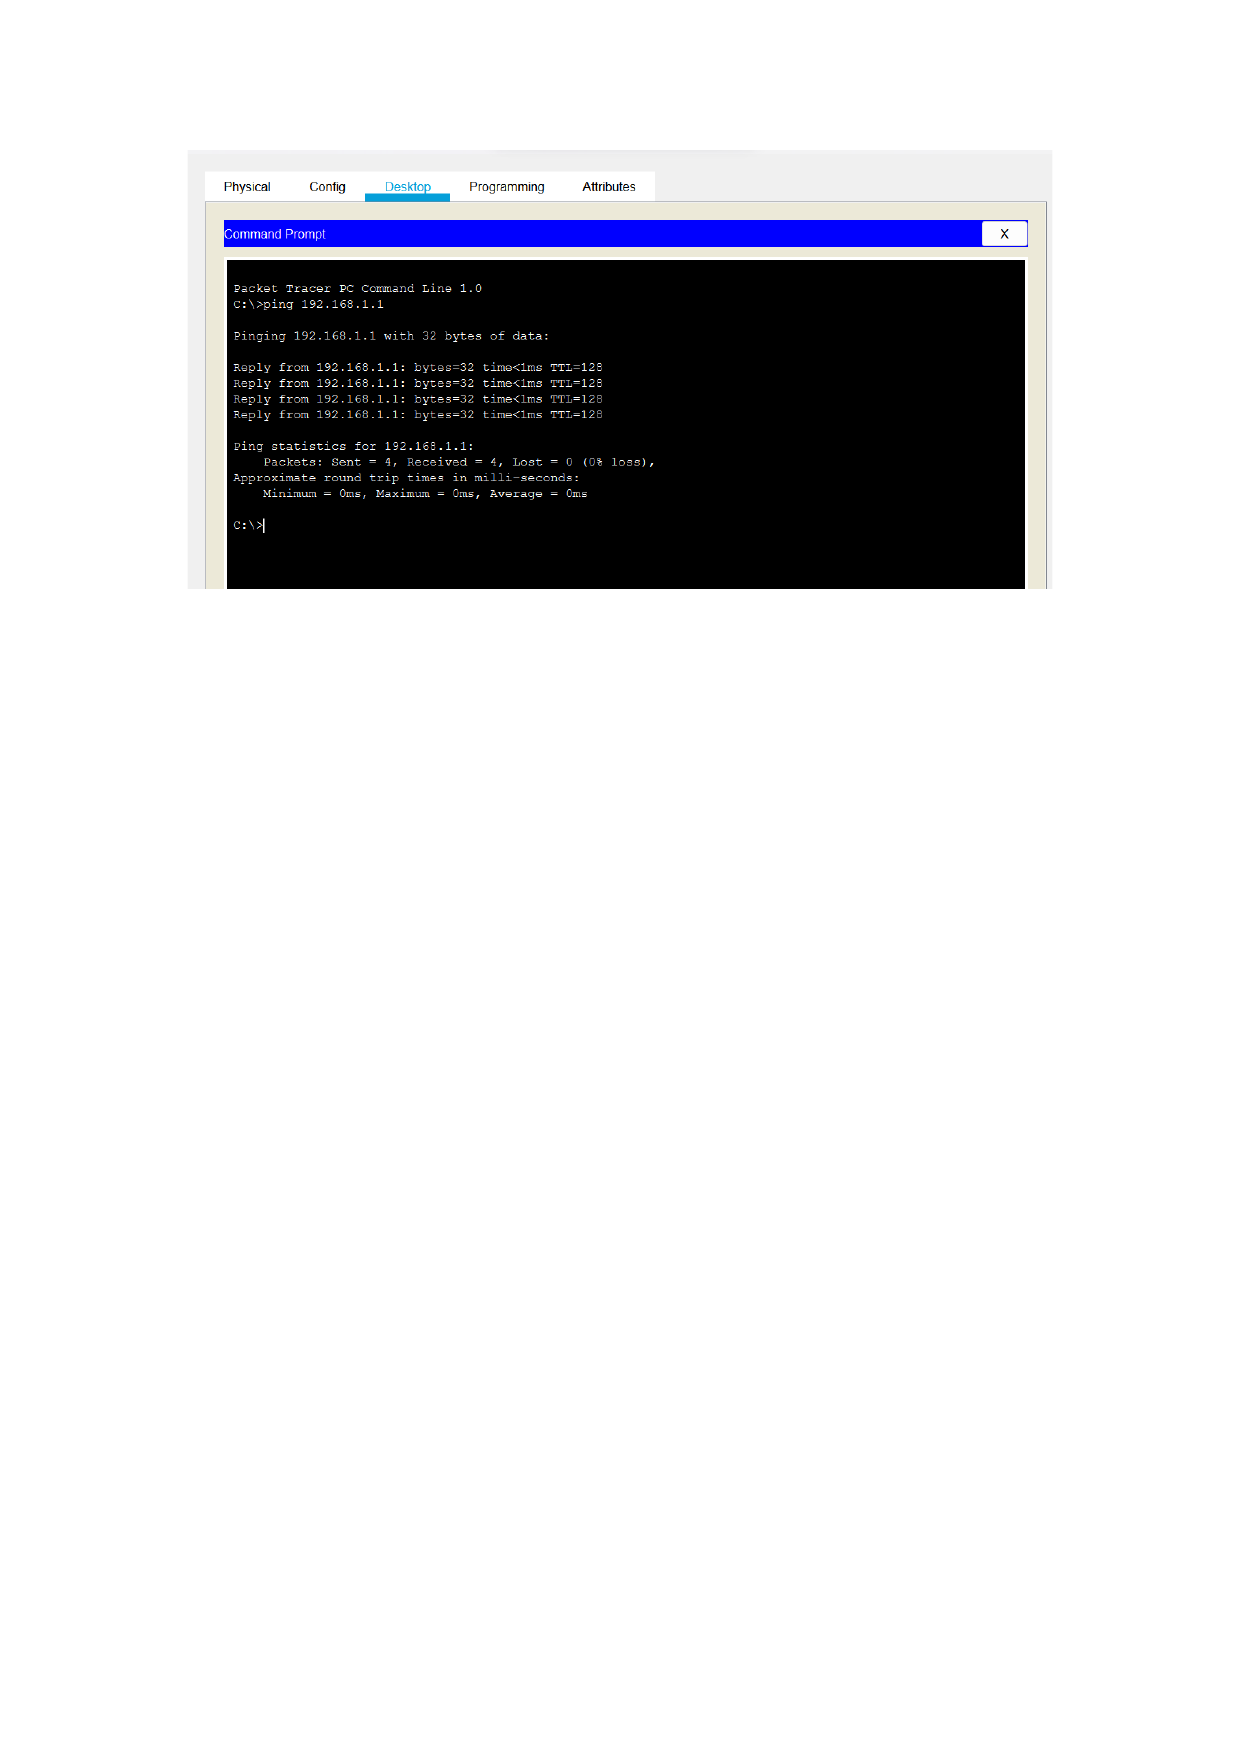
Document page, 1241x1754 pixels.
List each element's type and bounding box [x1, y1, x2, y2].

picture [187, 150, 1053, 589]
